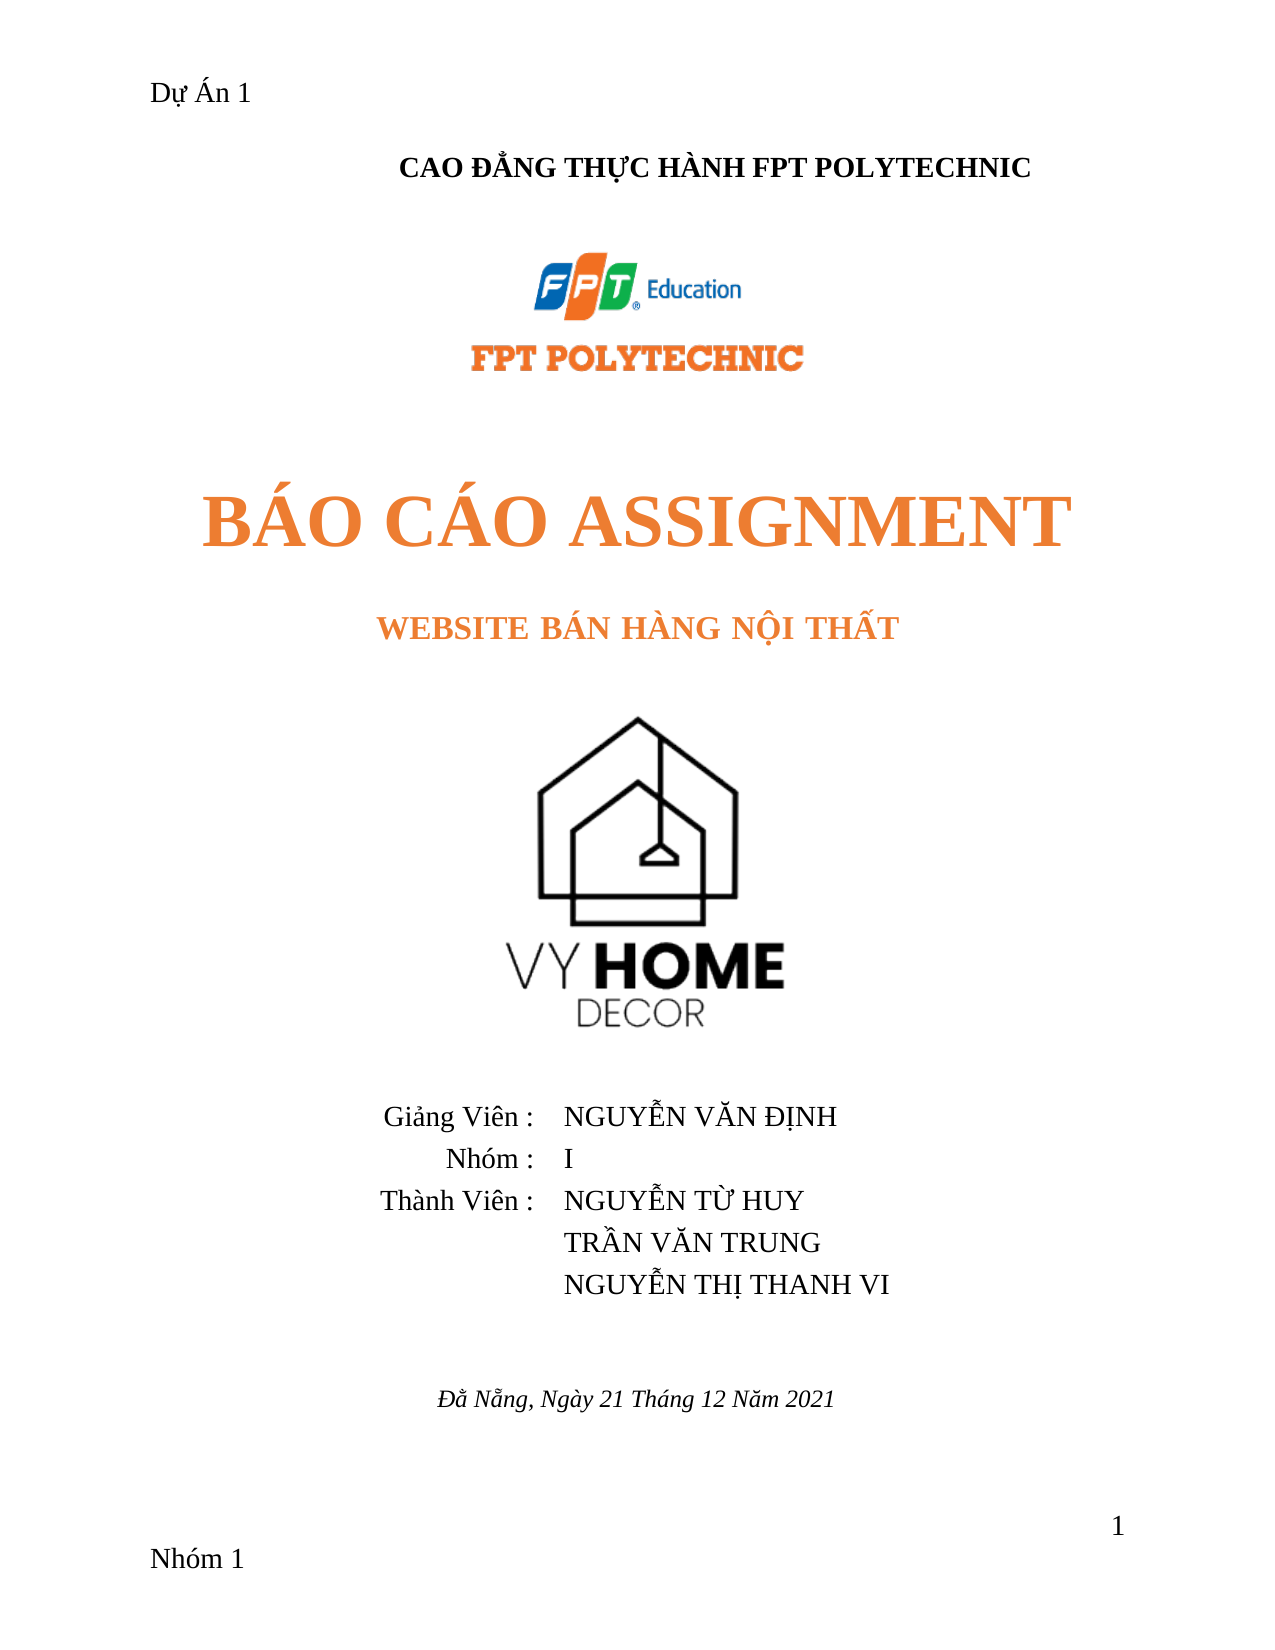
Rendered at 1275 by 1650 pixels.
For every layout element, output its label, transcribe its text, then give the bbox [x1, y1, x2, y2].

picture [460, 241, 815, 383]
picture [286, 698, 989, 1058]
text Đằ Nẵng, Ngày 21 Tháng 12 Năm 2021 [150, 1384, 1125, 1413]
text Nhóm : I [150, 1141, 1125, 1175]
text website bán hàng nội thất [150, 600, 1125, 648]
text TRẦN VĂN TRUNG [150, 1225, 1125, 1259]
text NGUYỄN THỊ THANH VI [150, 1267, 1125, 1301]
text BÁO CÁO ASSIGNMENT [150, 477, 1125, 575]
text Giảng Viên : NGUYỄN VĂN ĐỊNH [150, 1099, 1125, 1133]
text Thành Viên : NGUYỄN TỪ HUY [150, 1183, 1125, 1217]
text CAO ĐẲNG THỰC HÀNH FPT POLYTECHNIC [150, 150, 1125, 183]
